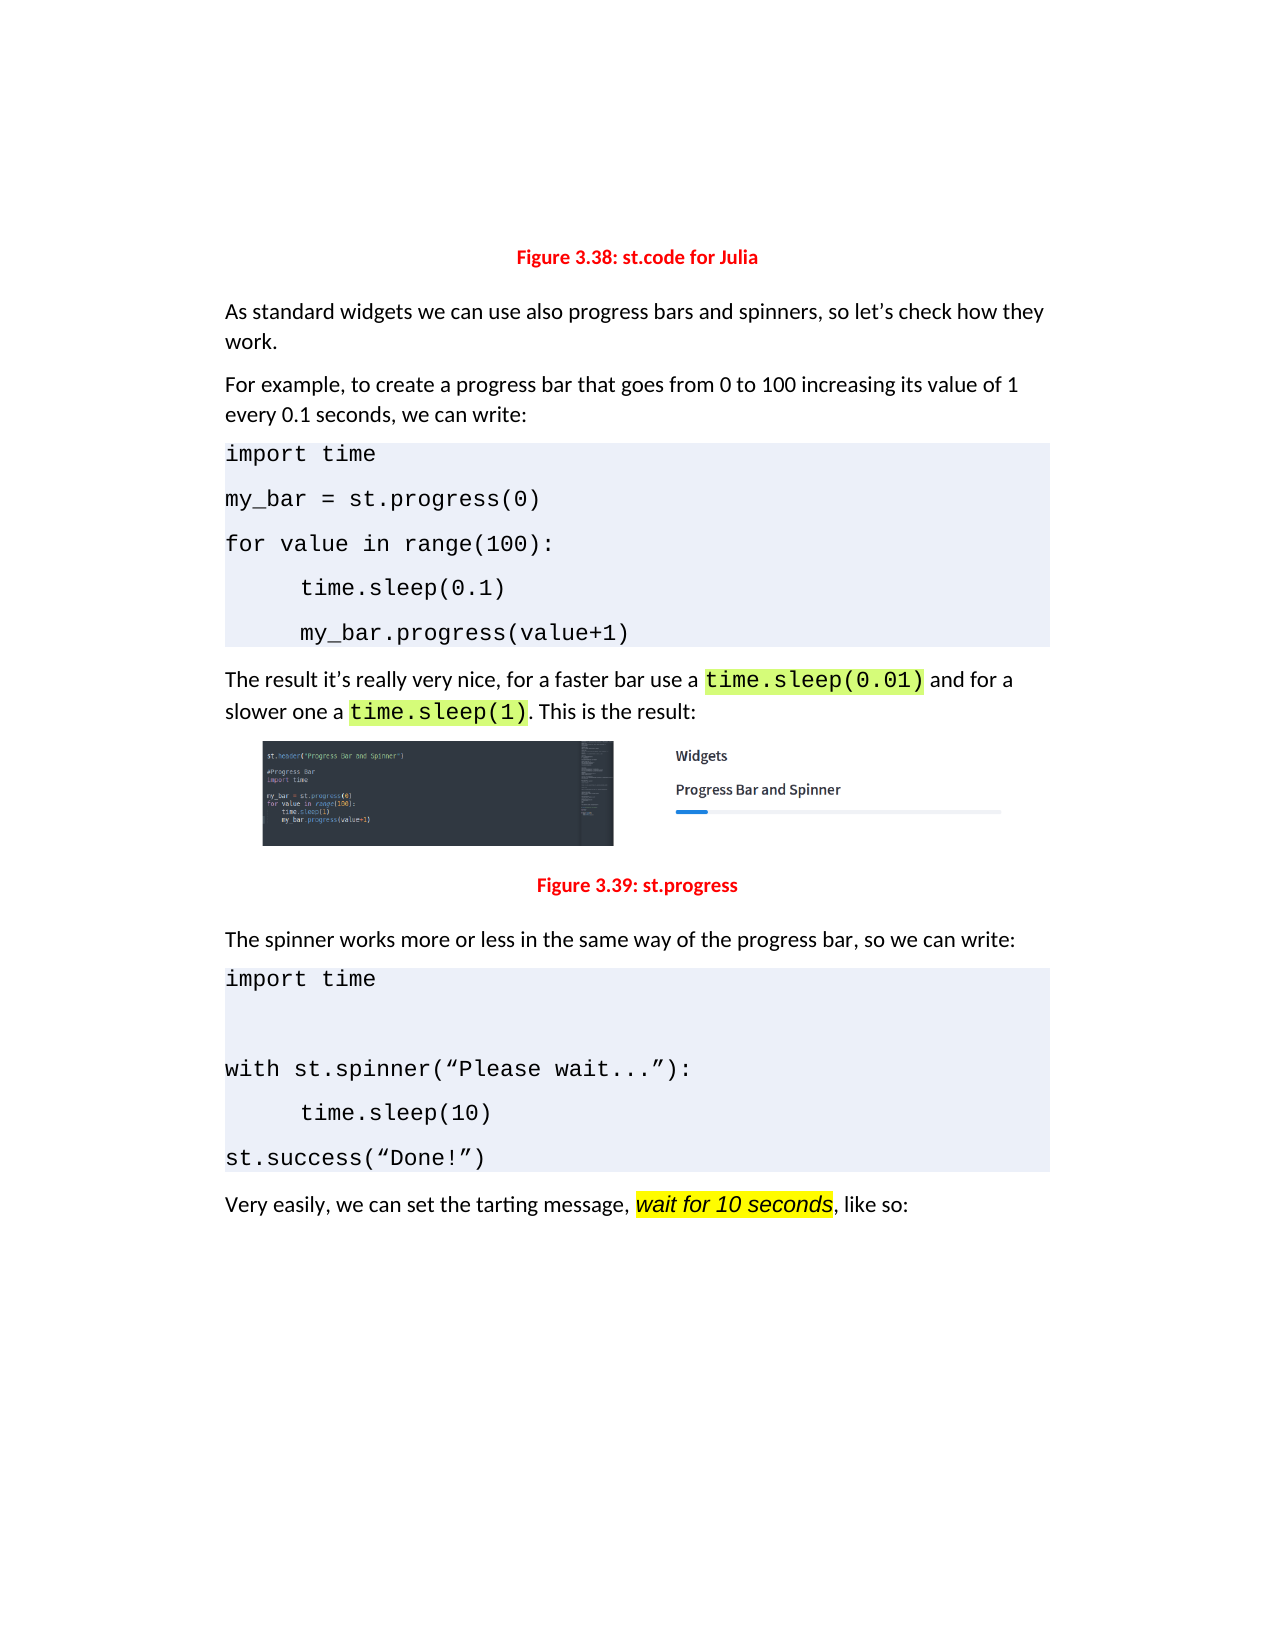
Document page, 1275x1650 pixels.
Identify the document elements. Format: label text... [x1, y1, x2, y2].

text As standard widgets we can use also progress bars and spinners, so let’s check how they work. [225, 297, 1050, 355]
text st.success(“Done!”) [225, 1146, 1050, 1172]
text For example, to create a progress bar that goes from 0 to 100 increasing its value of 1 every 0.1 seconds, we can write: [225, 370, 1050, 428]
text for value in range(100): [225, 532, 1050, 558]
text Figure 3.38: st.code for Julia [225, 244, 1050, 270]
text Very easily, we can set the tarting message, wait for 10 seconds, like so: [225, 1191, 1050, 1219]
text The result it’s really very nice, for a faster bar use a time.sleep(0.01) and for a slower one a time.sleep(1). This is the result: [225, 666, 1050, 726]
text import time [225, 968, 1050, 994]
text time.sleep(10) [225, 1101, 1050, 1127]
picture [262, 741, 1013, 846]
text with st.spinner(“Please wait...”): [225, 1057, 1050, 1083]
text my_bar.progress(value+1) [225, 621, 1050, 647]
text my_bar = st.progress(0) [225, 487, 1050, 513]
text time.sleep(0.1) [225, 576, 1050, 602]
text import time [225, 443, 1050, 469]
text The spinner works more or less in the same way of the progress bar, so we can write: [225, 925, 1050, 953]
text Figure 3.39: st.progress [225, 873, 1050, 898]
